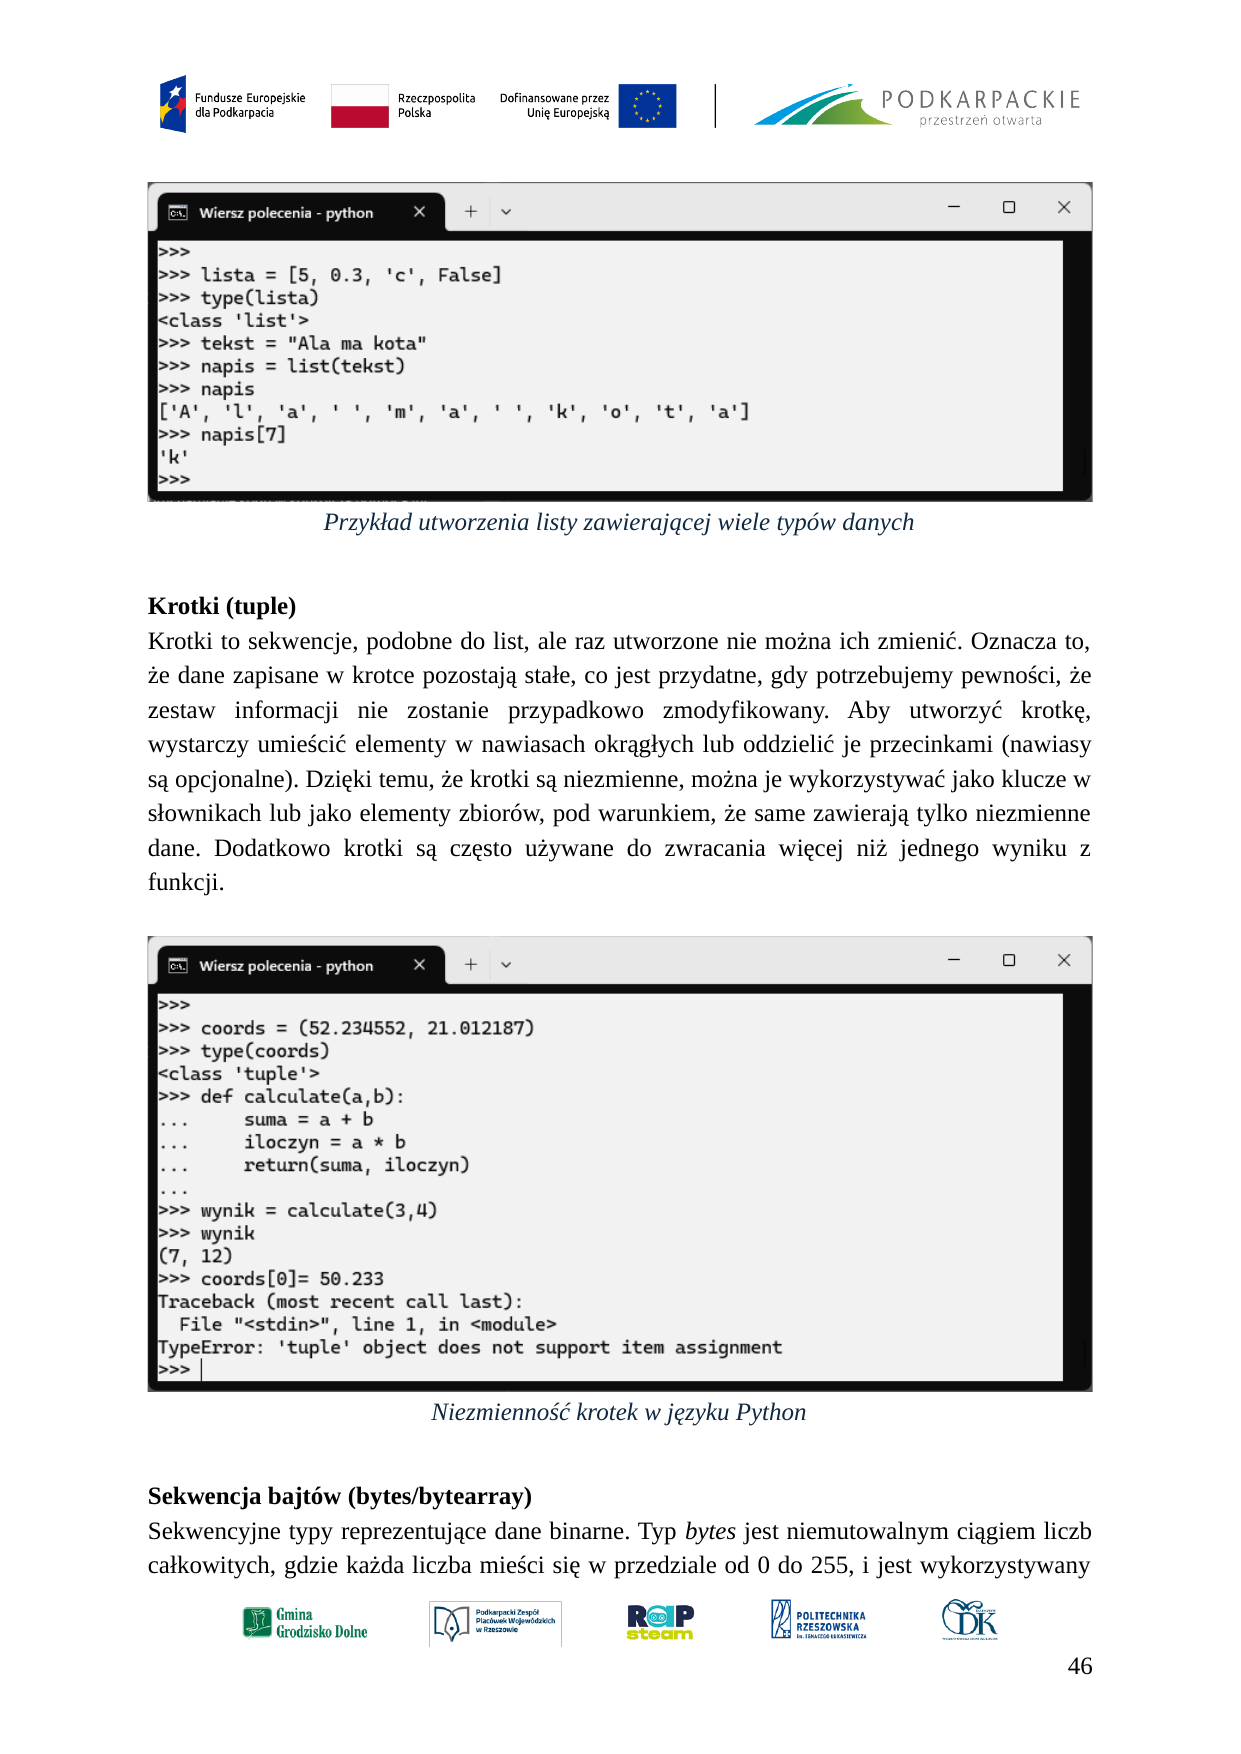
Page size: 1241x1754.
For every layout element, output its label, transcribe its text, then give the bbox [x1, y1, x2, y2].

text Krotki to sekwencje, podobne do list, ale raz utworzone nie można ich zmienić. Oznacza to, że dane zapisane w krotce pozostają stałe, co jest przydatne, gdy potrzebujemy pewności, że zestaw informacji nie zostanie przypadkowo zmodyfikowany. Aby utworzyć krotkę, wystarczy umieścić elementy w nawiasach okrągłych lub oddzielić je przecinkami (nawiasy są opcjonalne). Dzięki temu, że krotki są niezmienne, można je wykorzystywać jako klucze w słownikach lub jako elementy zbiorów, pod warunkiem, że same zawierają tylko niezmienne dane. Dodatkowo krotki są często używane do zwracania więcej niż jednego wyniku z funkcji. [148, 626, 1092, 896]
picture [242, 1585, 998, 1652]
text Przykład utworzenia listy zawierającej wiele typów danych [148, 507, 1092, 536]
text Sekwencja bajtów (bytes/bytearray) [148, 1481, 1092, 1510]
picture [147, 936, 1093, 1392]
picture [147, 182, 1093, 502]
text Niezmienność krotek w języku Python [148, 1397, 1092, 1426]
text Krotki (tuple) [148, 591, 1092, 620]
picture [147, 60, 1093, 148]
